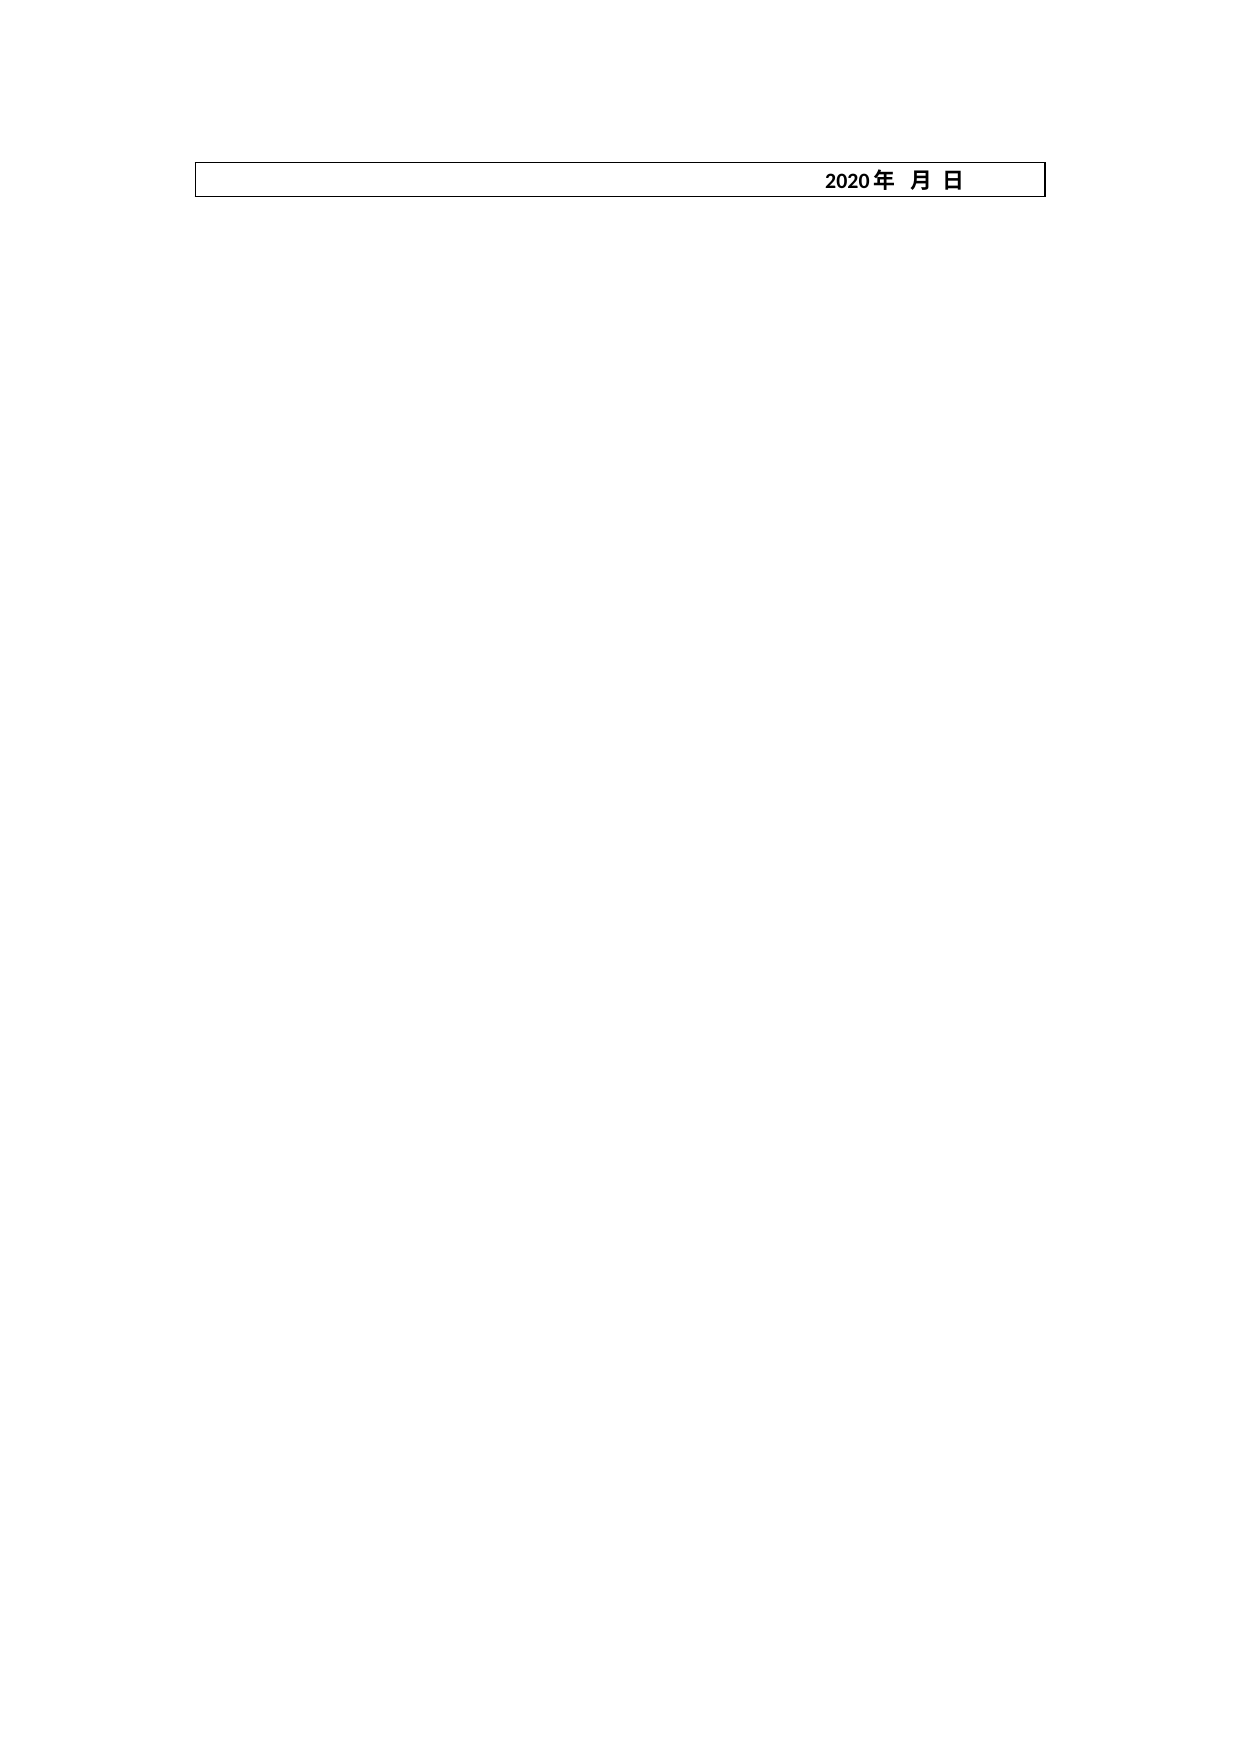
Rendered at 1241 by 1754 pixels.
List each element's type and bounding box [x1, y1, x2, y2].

table_cell [196, 163, 1044, 196]
